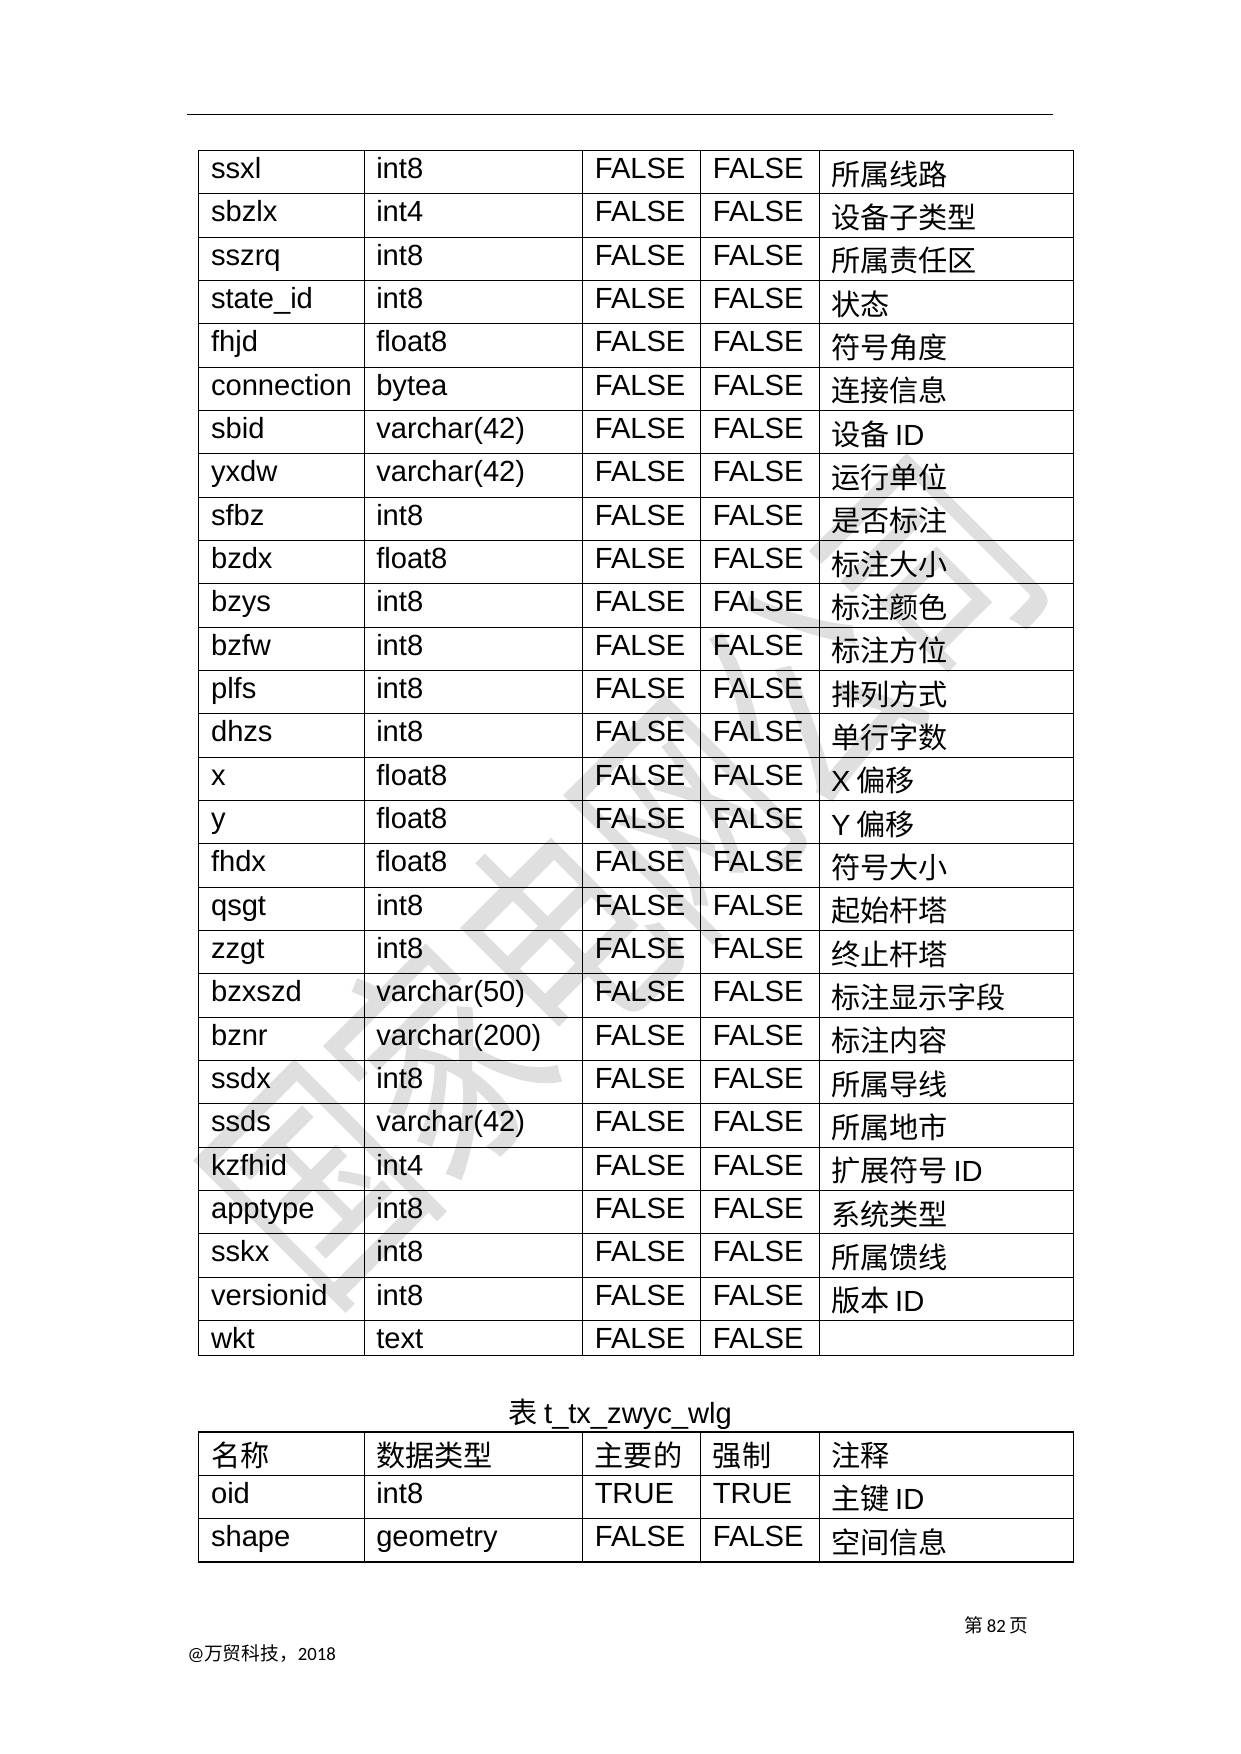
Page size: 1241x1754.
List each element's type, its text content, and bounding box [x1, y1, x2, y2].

table_cell 终止杆塔 [820, 931, 1073, 973]
table_cell zzgt [199, 931, 364, 973]
table_cell int8 [365, 281, 582, 323]
table_cell FALSE [701, 454, 819, 497]
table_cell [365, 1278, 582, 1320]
table_cell int8 [365, 584, 582, 627]
table_cell varchar(42) [365, 1104, 582, 1147]
table_cell qsgt [199, 888, 364, 930]
table_cell FALSE [701, 151, 819, 193]
table_cell 运行单位 [820, 454, 1073, 497]
table_cell fhdx [199, 844, 364, 887]
table_cell 单行字数 [820, 714, 1073, 757]
table_cell FALSE [701, 498, 819, 540]
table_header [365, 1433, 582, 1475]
table_cell 所属责任区 [820, 238, 1073, 280]
table_cell FALSE [583, 1104, 700, 1147]
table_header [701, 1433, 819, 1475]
table_cell yxdw [199, 454, 364, 497]
table_cell 所属导线 [820, 1061, 1073, 1103]
table_cell int8 [365, 1061, 582, 1103]
table_cell FALSE [583, 974, 700, 1017]
table_cell FALSE [583, 238, 700, 280]
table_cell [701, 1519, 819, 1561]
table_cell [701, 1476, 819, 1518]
table_cell X偏移 [820, 758, 1073, 800]
table_cell bzdx [199, 541, 364, 583]
table_cell sbzlx [199, 194, 364, 237]
table_cell FALSE [583, 324, 700, 367]
table_cell int8 [365, 628, 582, 670]
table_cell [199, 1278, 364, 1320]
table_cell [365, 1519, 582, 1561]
table_cell varchar(42) [365, 411, 582, 453]
table_cell int8 [365, 671, 582, 713]
table_cell sszrq [199, 238, 364, 280]
table_cell 符号角度 [820, 324, 1073, 367]
table_cell 所属地市 [820, 1104, 1073, 1147]
table_cell FALSE [583, 758, 700, 800]
table_cell FALSE [701, 411, 819, 453]
table_cell int8 [365, 238, 582, 280]
table_cell FALSE [583, 194, 700, 237]
text 表 t_tx_zwyc_wlg [187, 1389, 1053, 1431]
table_cell float8 [365, 801, 582, 843]
table_cell FALSE [701, 238, 819, 280]
table_cell FALSE [583, 1148, 700, 1190]
table_cell FALSE [583, 498, 700, 540]
table_cell FALSE [701, 974, 819, 1017]
table_cell int8 [365, 498, 582, 540]
table_cell 起始杆塔 [820, 888, 1073, 930]
table_cell bzfw [199, 628, 364, 670]
table_cell ssdx [199, 1061, 364, 1103]
table_cell FALSE [583, 671, 700, 713]
table_cell int4 [365, 194, 582, 237]
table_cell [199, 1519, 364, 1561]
table_cell FALSE [583, 368, 700, 410]
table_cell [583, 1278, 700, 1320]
table_cell y [199, 801, 364, 843]
table_cell 是否标注 [820, 498, 1073, 540]
table_cell ssds [199, 1104, 364, 1147]
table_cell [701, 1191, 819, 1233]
table_cell 标注大小 [820, 541, 1073, 583]
table_cell FALSE [701, 1018, 819, 1060]
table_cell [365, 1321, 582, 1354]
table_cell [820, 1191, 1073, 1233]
table_cell bytea [365, 368, 582, 410]
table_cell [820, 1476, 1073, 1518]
table_cell FALSE [583, 454, 700, 497]
table_cell int8 [365, 714, 582, 757]
table_cell FALSE [583, 1061, 700, 1103]
table_cell fhjd [199, 324, 364, 367]
table_cell 排列方式 [820, 671, 1073, 713]
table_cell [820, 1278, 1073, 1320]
table_cell int8 [365, 151, 582, 193]
table_cell 扩展符号ID [820, 1148, 1073, 1190]
table_cell float8 [365, 844, 582, 887]
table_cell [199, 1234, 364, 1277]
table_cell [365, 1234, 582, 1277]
table_cell FALSE [583, 584, 700, 627]
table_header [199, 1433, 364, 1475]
table_cell Y偏移 [820, 801, 1073, 843]
table_cell FALSE [583, 628, 700, 670]
table_cell FALSE [583, 151, 700, 193]
table_cell FALSE [583, 541, 700, 583]
table_cell 标注内容 [820, 1018, 1073, 1060]
table_cell FALSE [701, 931, 819, 973]
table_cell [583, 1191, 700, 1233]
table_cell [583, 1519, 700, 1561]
table_cell int8 [365, 888, 582, 930]
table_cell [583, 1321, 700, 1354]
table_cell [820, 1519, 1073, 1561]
table_cell bzys [199, 584, 364, 627]
table_cell FALSE [701, 801, 819, 843]
table_cell FALSE [701, 671, 819, 713]
table_cell varchar(50) [365, 974, 582, 1017]
table_cell 符号大小 [820, 844, 1073, 887]
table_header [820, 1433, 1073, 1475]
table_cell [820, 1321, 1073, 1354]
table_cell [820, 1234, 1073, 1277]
table_cell FALSE [701, 1148, 819, 1190]
table_cell sbid [199, 411, 364, 453]
table_cell ssxl [199, 151, 364, 193]
table_cell 标注显示字段 [820, 974, 1073, 1017]
table_cell FALSE [701, 1104, 819, 1147]
table_cell bznr [199, 1018, 364, 1060]
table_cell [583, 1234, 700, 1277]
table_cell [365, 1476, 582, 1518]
table_cell FALSE [583, 801, 700, 843]
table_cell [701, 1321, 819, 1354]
table_cell 连接信息 [820, 368, 1073, 410]
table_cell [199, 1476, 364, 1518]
table_cell 设备ID [820, 411, 1073, 453]
table_cell FALSE [701, 324, 819, 367]
table_cell 标注方位 [820, 628, 1073, 670]
table_cell FALSE [701, 714, 819, 757]
table_cell FALSE [583, 931, 700, 973]
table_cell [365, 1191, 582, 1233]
table_cell varchar(200) [365, 1018, 582, 1060]
table_cell sfbz [199, 498, 364, 540]
table_cell 所属线路 [820, 151, 1073, 193]
table_cell float8 [365, 324, 582, 367]
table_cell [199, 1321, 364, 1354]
table_cell dhzs [199, 714, 364, 757]
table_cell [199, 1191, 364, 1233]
table_cell 设备子类型 [820, 194, 1073, 237]
table_cell FALSE [701, 368, 819, 410]
table_cell FALSE [701, 281, 819, 323]
table_cell kzfhid [199, 1148, 364, 1190]
table_cell FALSE [701, 628, 819, 670]
table_cell int4 [365, 1148, 582, 1190]
table_cell float8 [365, 541, 582, 583]
table_cell varchar(42) [365, 454, 582, 497]
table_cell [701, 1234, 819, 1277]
table_cell FALSE [701, 1061, 819, 1103]
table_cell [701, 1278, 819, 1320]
table_cell FALSE [701, 584, 819, 627]
table_cell FALSE [701, 888, 819, 930]
table_cell FALSE [701, 844, 819, 887]
table_cell FALSE [583, 844, 700, 887]
table_cell FALSE [583, 1018, 700, 1060]
table_cell bzxszd [199, 974, 364, 1017]
table_cell FALSE [701, 194, 819, 237]
table_cell 标注颜色 [820, 584, 1073, 627]
table_cell plfs [199, 671, 364, 713]
table_cell connection [199, 368, 364, 410]
table_cell 状态 [820, 281, 1073, 323]
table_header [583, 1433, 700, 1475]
table_cell int8 [365, 931, 582, 973]
table_cell x [199, 758, 364, 800]
table_cell FALSE [583, 714, 700, 757]
table_cell FALSE [701, 541, 819, 583]
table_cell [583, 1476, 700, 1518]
table_cell FALSE [583, 888, 700, 930]
table_cell FALSE [583, 281, 700, 323]
table_cell FALSE [701, 758, 819, 800]
table_cell state_id [199, 281, 364, 323]
table_cell float8 [365, 758, 582, 800]
table_cell FALSE [583, 411, 700, 453]
